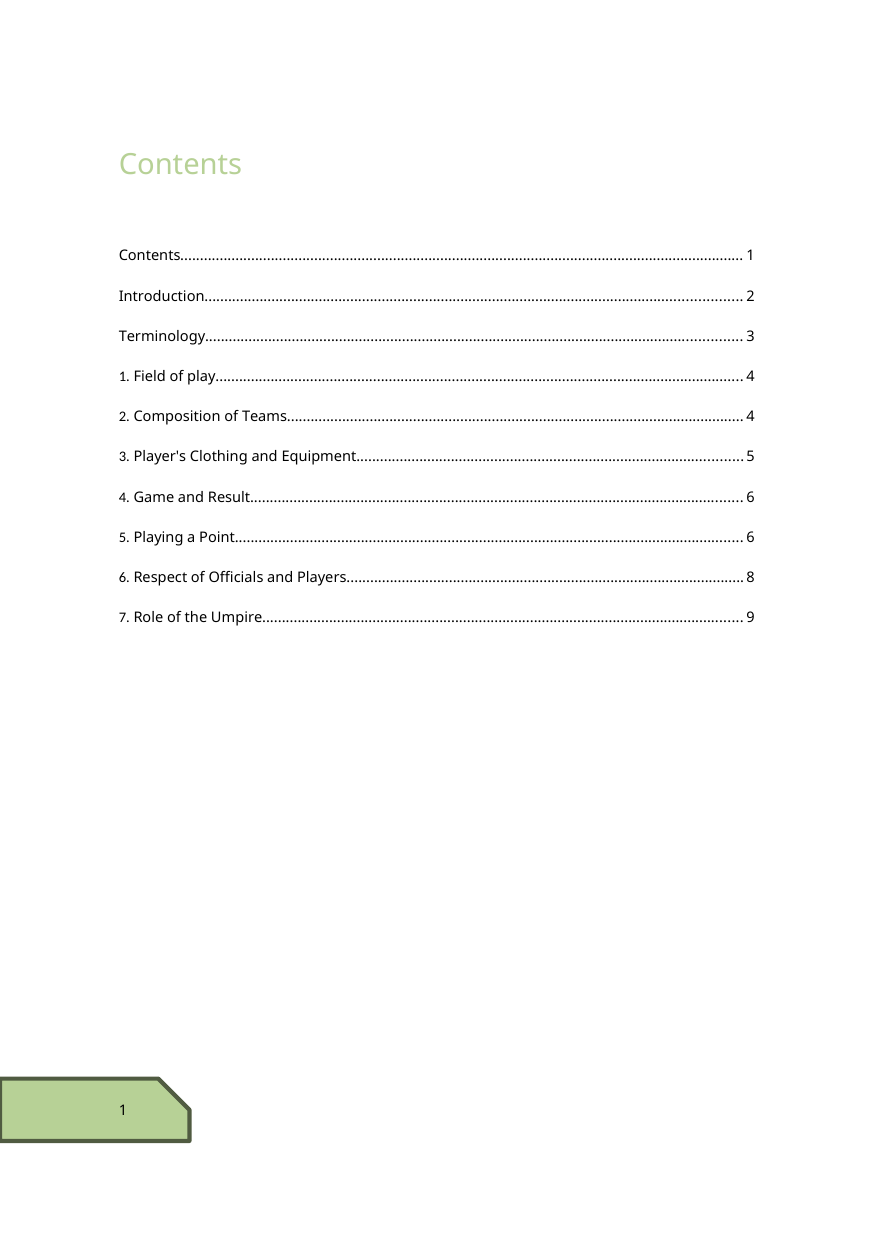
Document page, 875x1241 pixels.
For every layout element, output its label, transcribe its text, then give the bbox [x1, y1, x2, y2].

subtitle Contents [118, 143, 756, 183]
